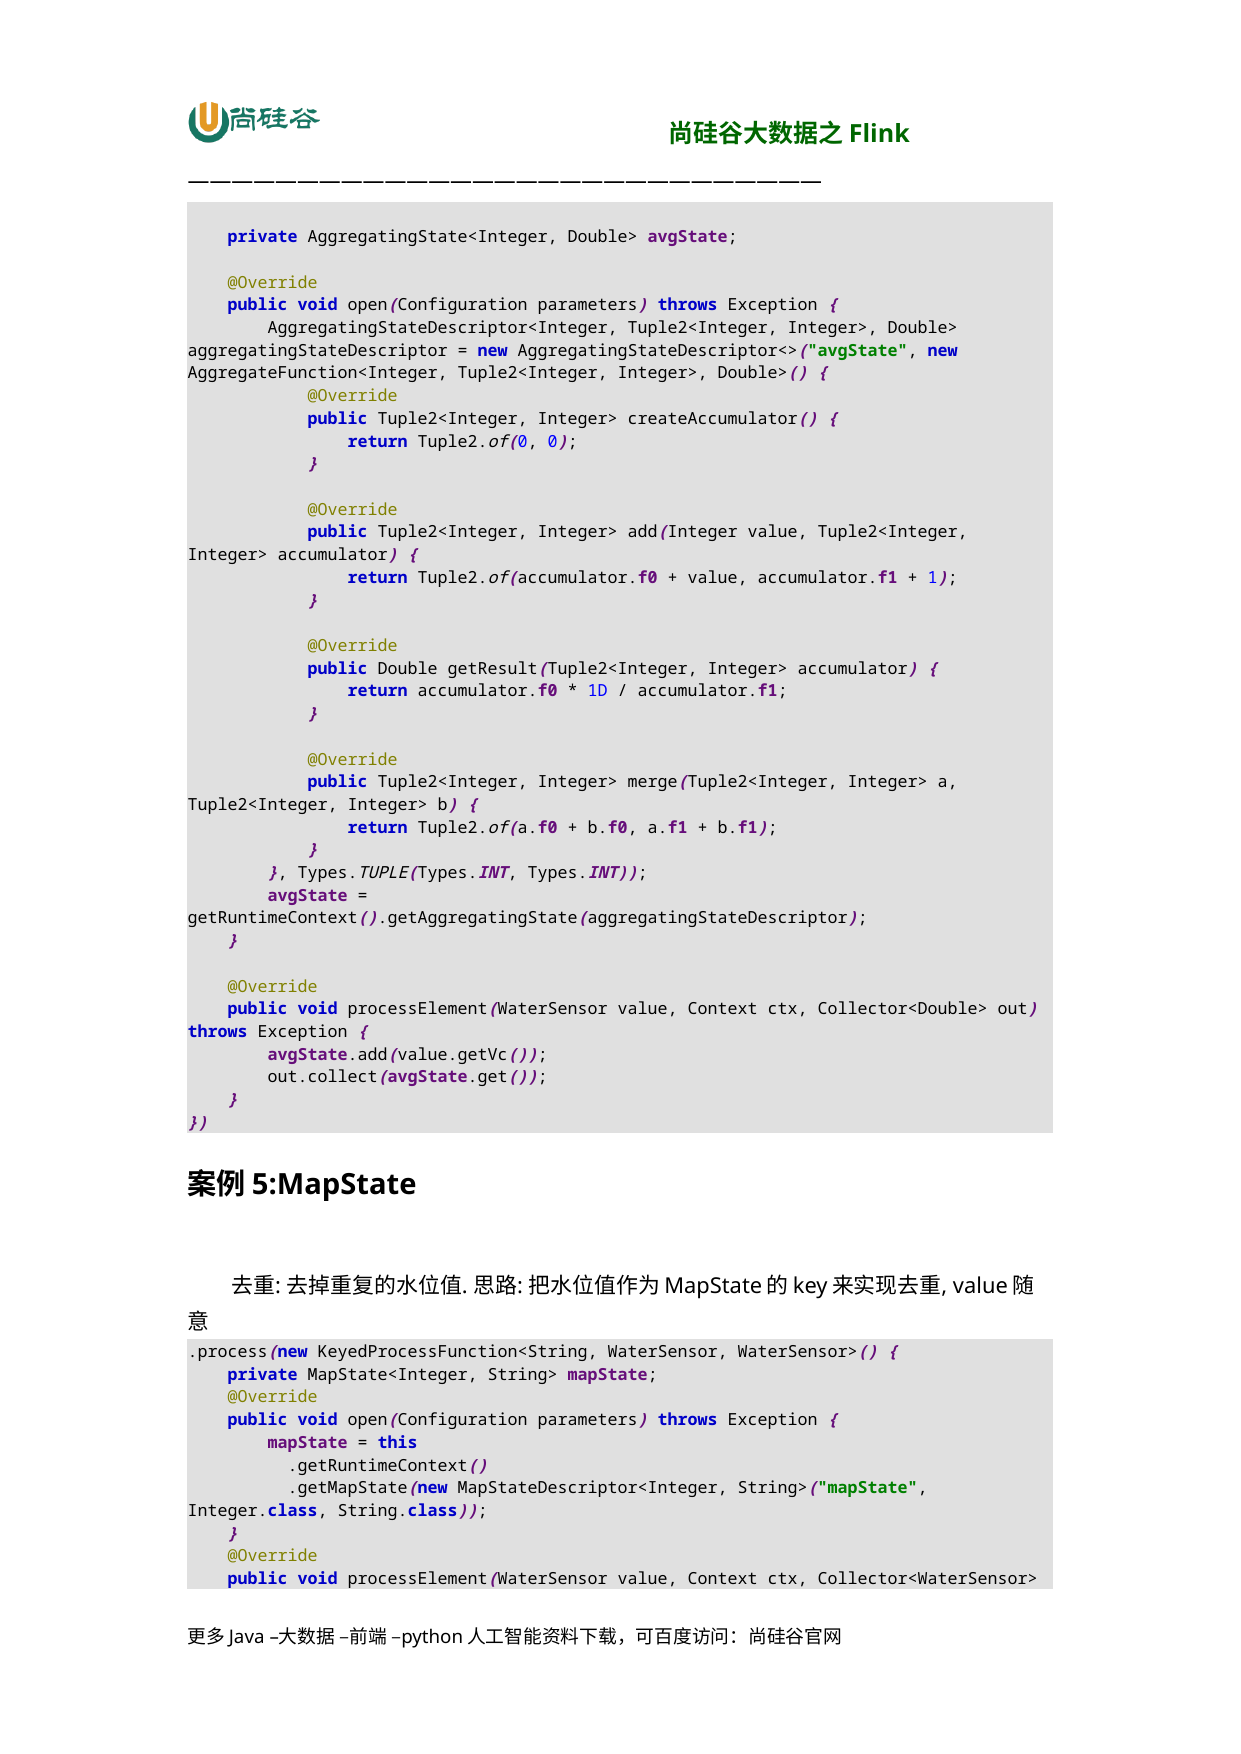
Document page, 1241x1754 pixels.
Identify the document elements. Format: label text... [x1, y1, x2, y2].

subtitle 案例5:MapState [187, 1149, 1053, 1214]
picture [187, 101, 320, 143]
text 去重: 去掉重复的水位值. 思路: 把水位值作为MapState的key来实现去重, value随意 [187, 1268, 1053, 1336]
